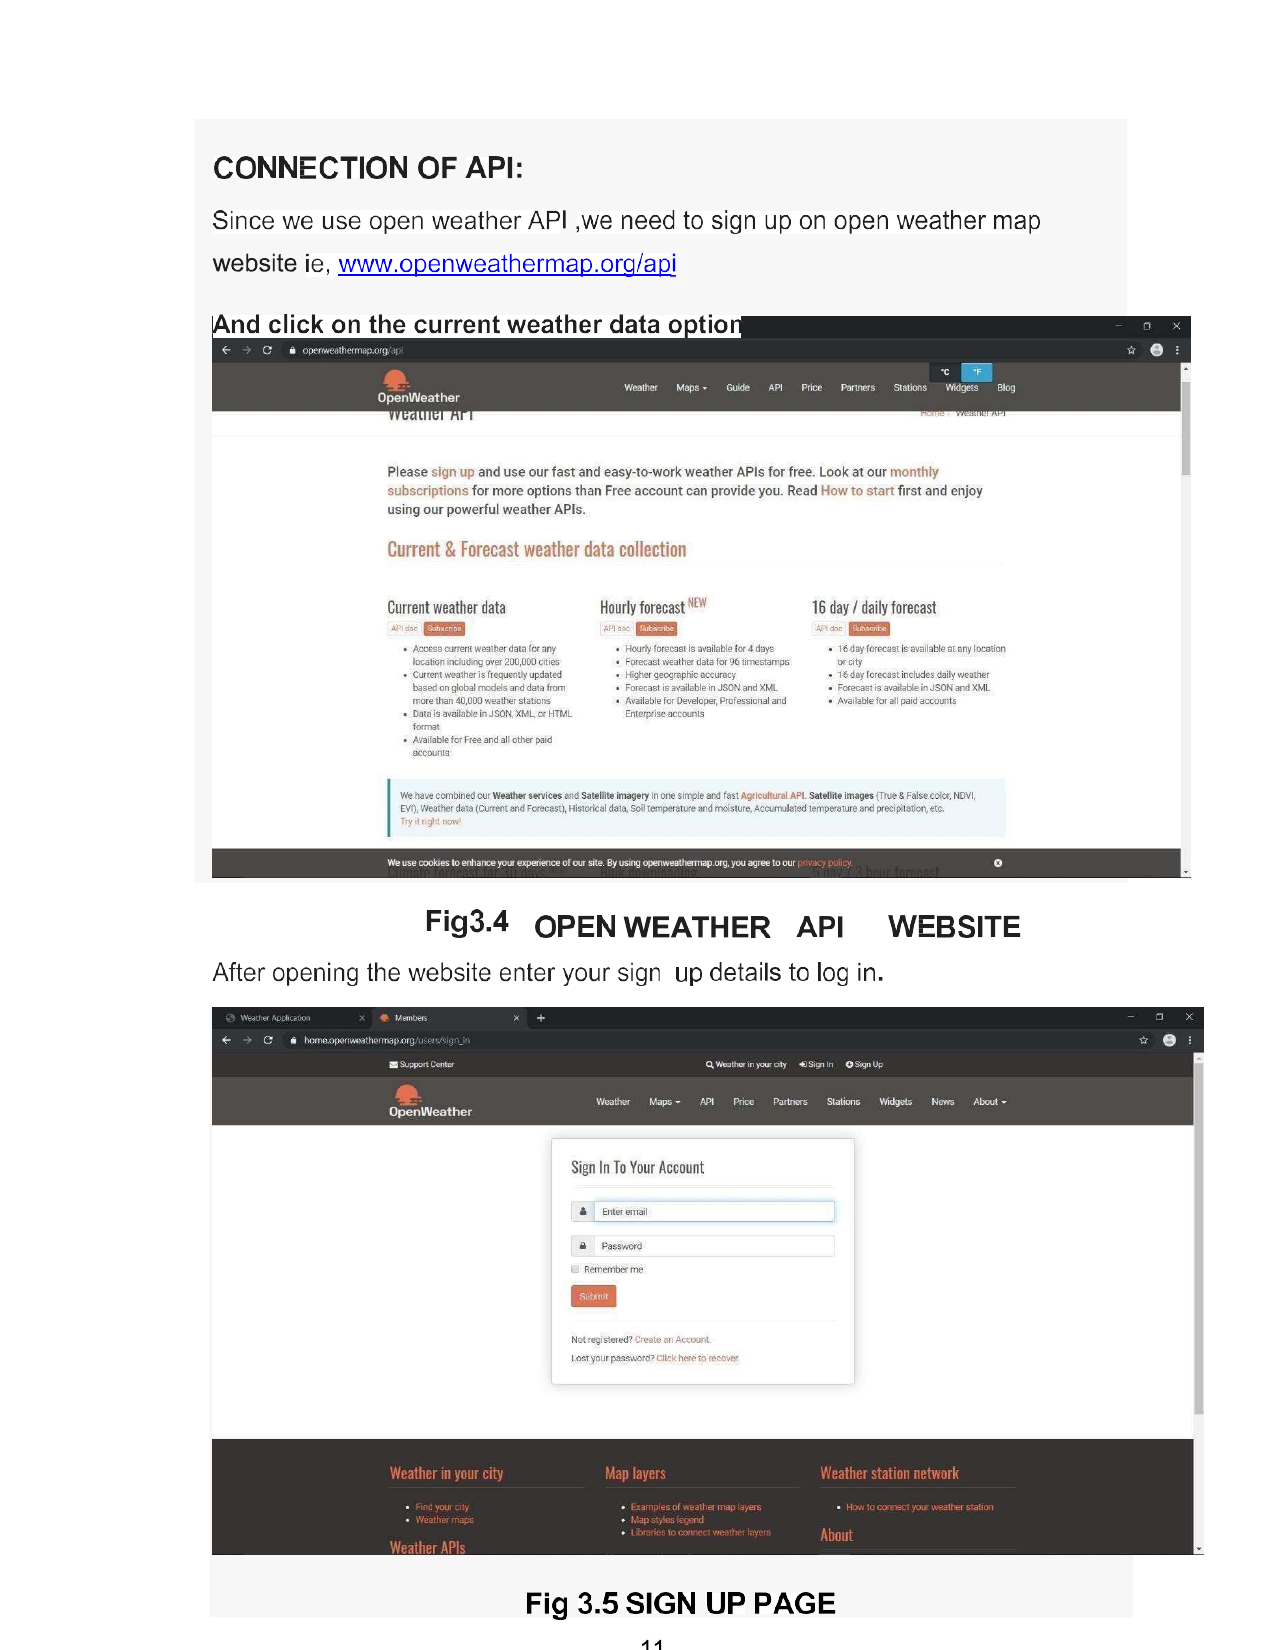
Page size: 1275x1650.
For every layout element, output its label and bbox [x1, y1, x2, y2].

picture [937, 915, 975, 938]
picture [214, 156, 256, 179]
picture [789, 963, 809, 981]
picture [212, 314, 1191, 878]
picture [888, 915, 935, 937]
picture [597, 915, 615, 937]
picture [366, 156, 387, 179]
picture [707, 1592, 725, 1614]
picture [690, 967, 702, 986]
picture [279, 156, 297, 178]
picture [576, 210, 1040, 234]
picture [213, 210, 560, 234]
picture [678, 1592, 695, 1614]
picture [418, 156, 439, 179]
picture [602, 1592, 618, 1614]
picture [258, 156, 276, 178]
picture [626, 1592, 644, 1614]
picture [552, 1597, 567, 1620]
picture [465, 156, 505, 178]
picture [390, 156, 407, 178]
picture [535, 915, 556, 938]
picture [864, 967, 875, 981]
picture [558, 915, 575, 937]
picture [710, 962, 762, 981]
picture [212, 1007, 1204, 1555]
picture [451, 909, 484, 938]
picture [676, 967, 687, 982]
picture [796, 916, 835, 937]
picture [306, 248, 686, 286]
picture [751, 916, 771, 938]
picture [212, 962, 660, 986]
picture [818, 962, 848, 986]
picture [300, 156, 364, 179]
picture [755, 1592, 815, 1614]
picture [654, 1592, 675, 1614]
picture [728, 1592, 745, 1614]
picture [578, 1592, 592, 1614]
